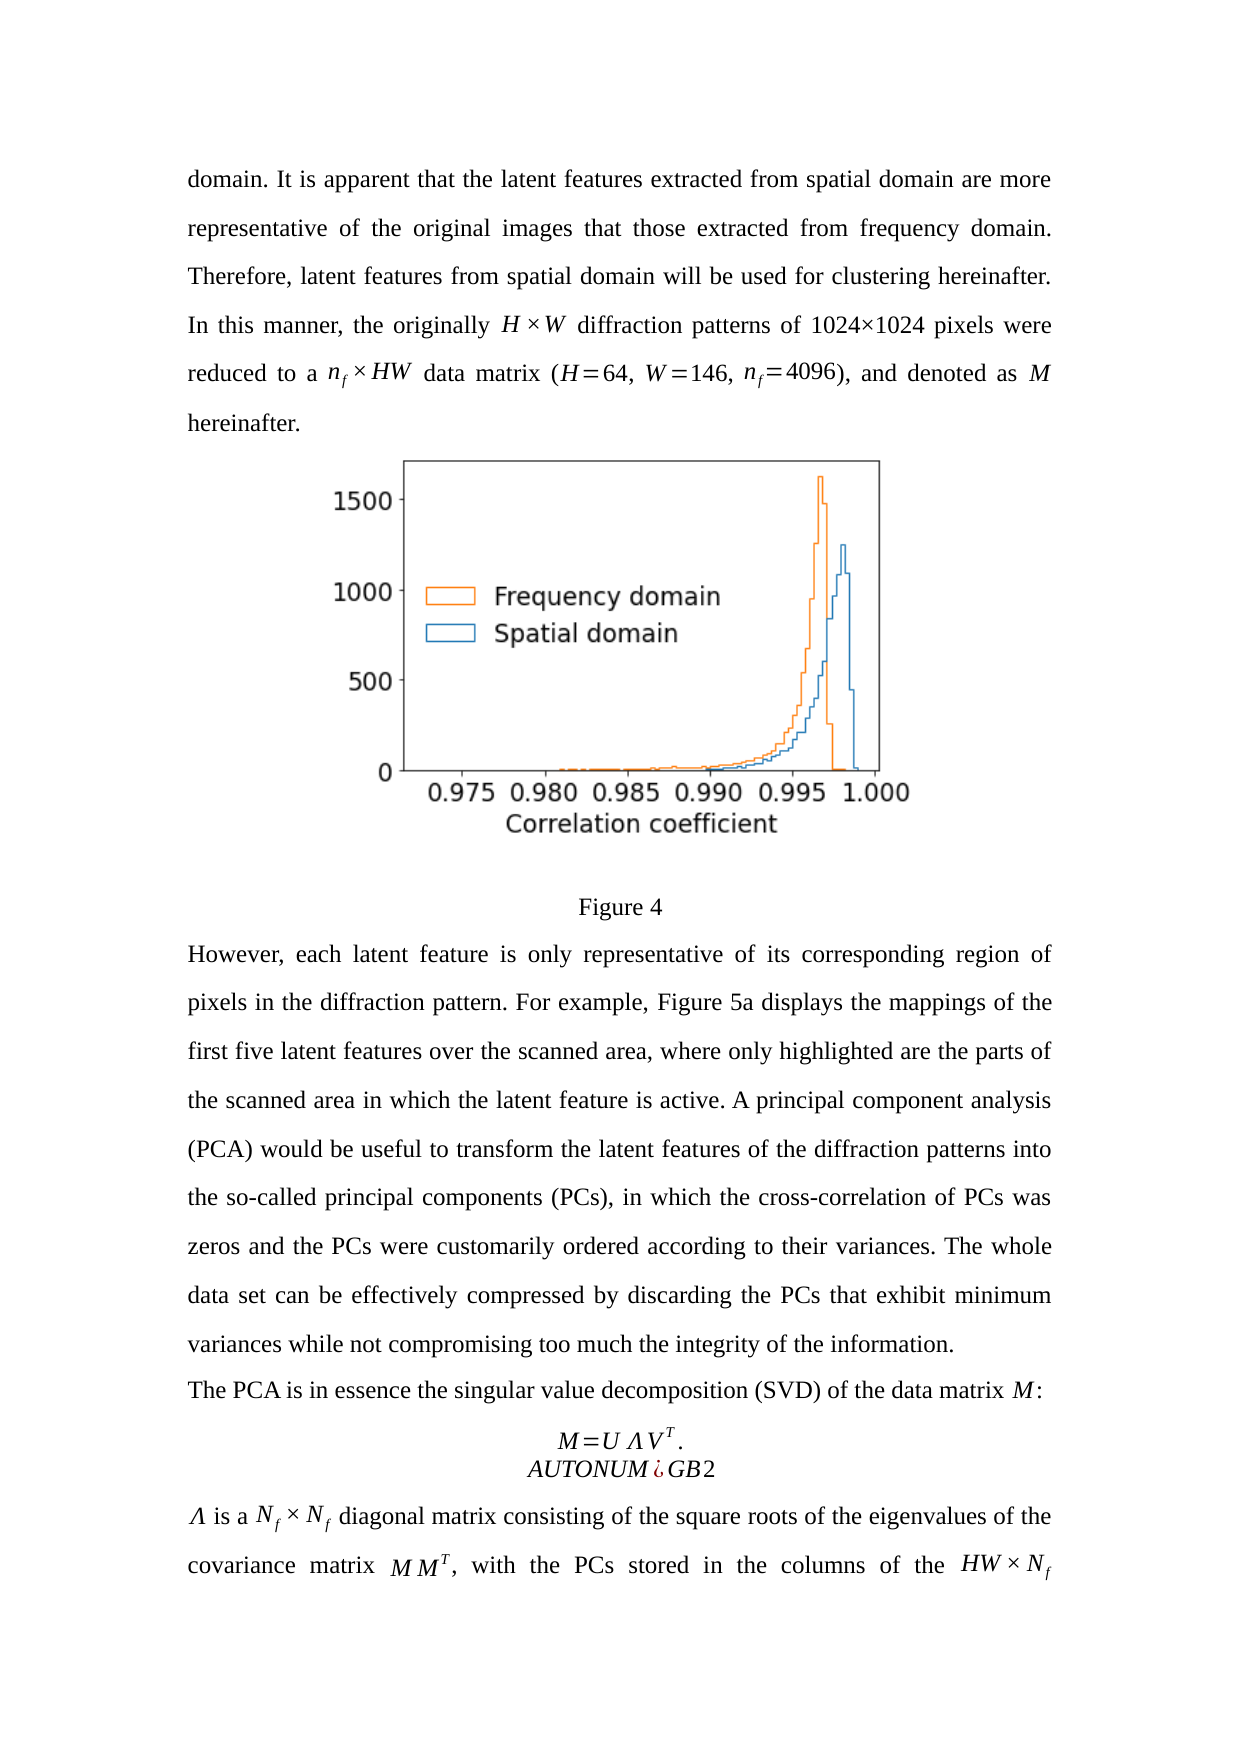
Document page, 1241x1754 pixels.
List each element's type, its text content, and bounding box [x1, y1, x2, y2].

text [187, 162, 1053, 438]
text However, each latent feature is only representative of its corresponding region of pixels in the diffraction pattern. For example, Figure 5a displays the mappings of the first five latent features over the scanned area, where only highlighted are the parts of the scanned area in which the latent feature is active. A principal component analysis (PCA) would be useful to transform the latent features of the diffraction patterns into the so-called principal components (PCs), in which the cross-correlation of PCs was zeros and the PCs were customarily ordered according to their variances. The whole data set can be effectively compressed by discarding the PCs that exhibit minimum variances while not compromising too much the integrity of the information. [187, 937, 1053, 1359]
text The PCA is in essence the singular value decomposition (SVD) of the data matrix : [187, 1374, 1053, 1406]
picture [321, 452, 920, 847]
text Figure 4 [187, 890, 1053, 922]
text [187, 1501, 1053, 1582]
